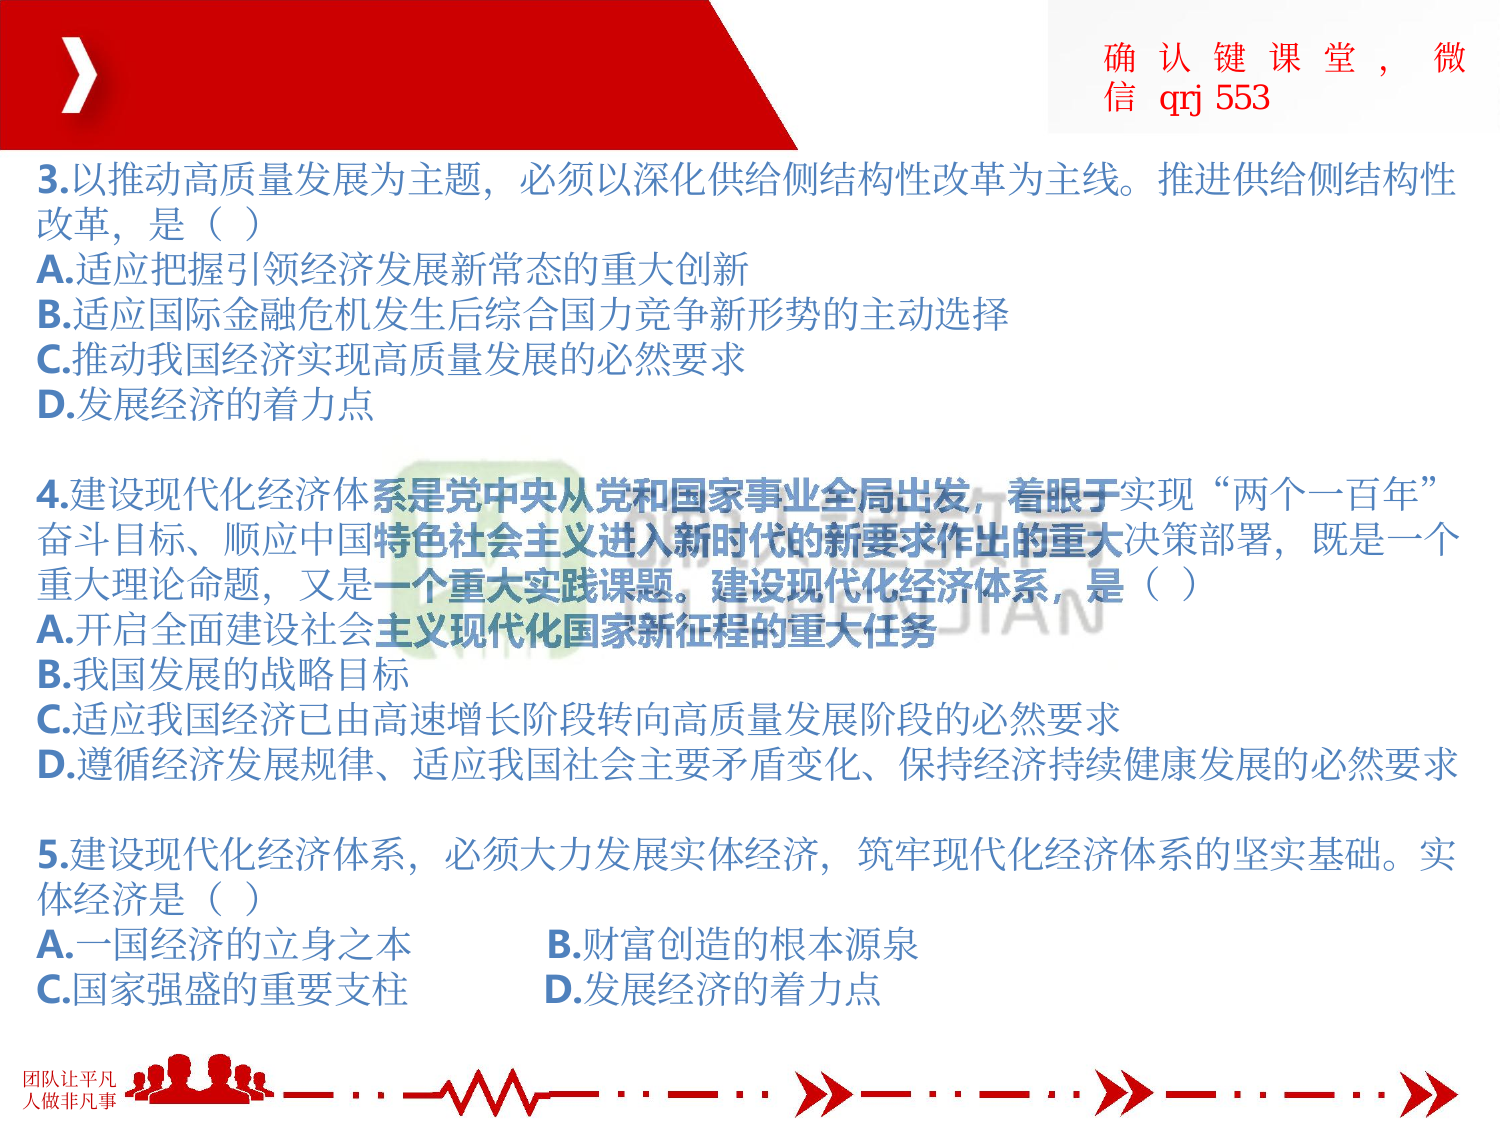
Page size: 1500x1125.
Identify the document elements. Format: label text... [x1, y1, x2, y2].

text C.推动我国经济实现高质量发展的必然要求 [36, 338, 1482, 383]
text D.发展经济的着力点 [543, 968, 945, 1013]
text 体经济是（ ） [36, 878, 1482, 923]
text D.遵循经济发展规律、适应我国社会主要矛盾变化、保持经济持续健康发展的必然要求 [36, 738, 1489, 788]
text 决策部署，既是一个 [1123, 518, 1486, 563]
text C.适应我国经济已由高速增长阶段转向高质量发展阶段的必然要求 [36, 693, 1147, 738]
text （ ） [1123, 563, 1486, 608]
text B.财富创造的根本源泉 [546, 918, 945, 968]
text A.一国经济的立身之本 [36, 918, 437, 968]
text 确 认 键 课 堂 ， 微 信 qrj 553 [1104, 40, 1500, 117]
text 人做非凡事 [23, 1094, 142, 1113]
text 奋斗目标、顺应中国 [36, 513, 398, 558]
text 团队让平凡 [23, 1071, 142, 1090]
text 实现“两个一百年” [1119, 468, 1486, 518]
text 4.建设现代化经济体 [36, 468, 394, 513]
text A.开启全面建设社会 [36, 603, 400, 648]
text D.发展经济的着力点 [36, 383, 1482, 428]
picture [0, 0, 1500, 1125]
text C.国家强盛的重要支柱 [36, 968, 437, 1013]
text A.适应把握引领经济发展新常态的重大创新 [36, 248, 1482, 293]
text 5.建设现代化经济体系，必须大力发展实体经济，筑牢现代化经济体系的坚实基础。实 [36, 828, 1482, 878]
text 改革，是（ ） [36, 203, 1482, 248]
text 3.以推动高质量发展为主题，必须以深化供给侧结构性改革为主线。推进供给侧结构性 [36, 153, 1482, 203]
text 重大理论命题，又是 [36, 558, 398, 603]
text B.我国发展的战略目标 [36, 648, 434, 693]
text B.适应国际金融危机发生后综合国力竞争新形势的主动选择 [36, 293, 1482, 338]
